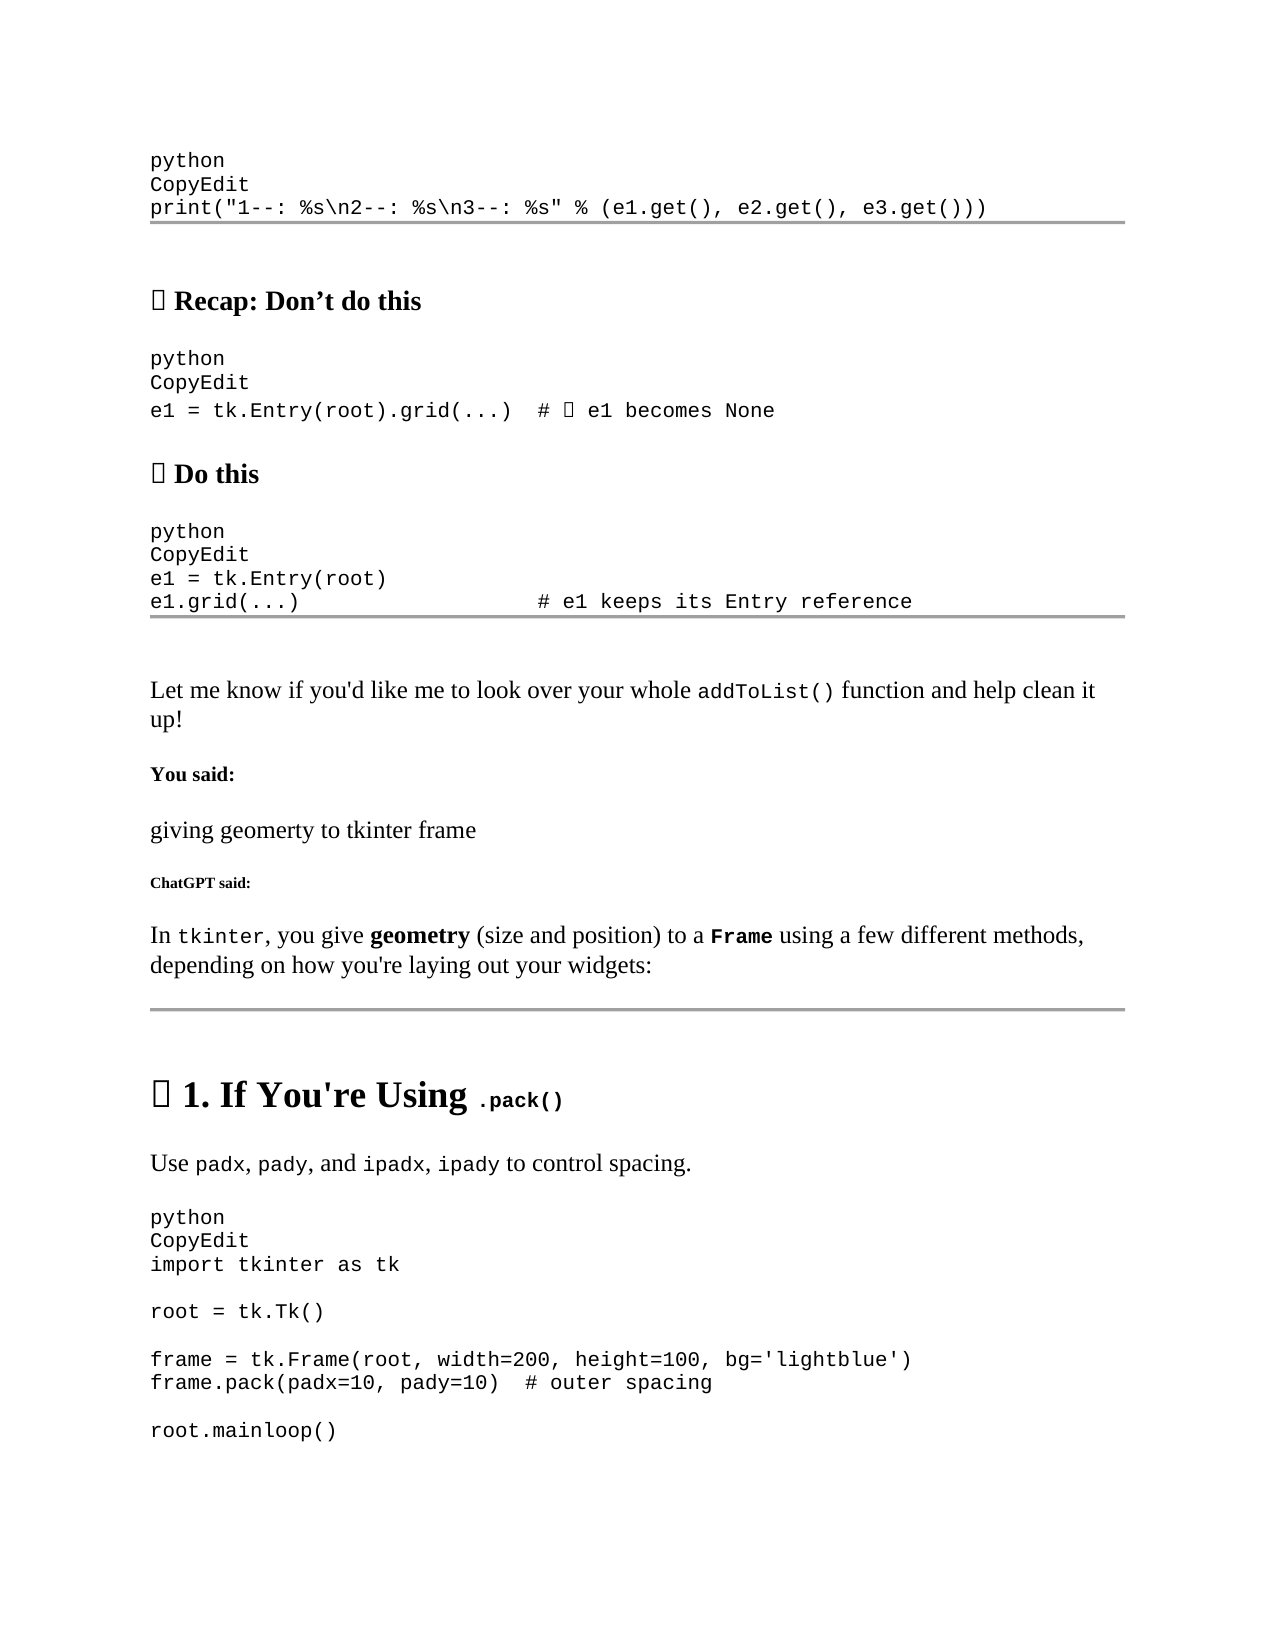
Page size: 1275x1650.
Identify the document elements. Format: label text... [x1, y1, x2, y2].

text python [150, 348, 1125, 372]
text ✅ 1. If You're Using .pack() [150, 1068, 1125, 1119]
text import tkinter as tk [150, 1254, 1125, 1278]
text Let me know if you'd like me to look over your whole addToList() function and help clean it up! [150, 675, 1125, 733]
text frame = tk.Frame(root, width=200, height=100, bg='lightblue') [150, 1349, 1125, 1372]
text ✅ Do this [150, 453, 1125, 491]
text 🔁 Recap: Don’t do this [150, 281, 1125, 319]
text CopyEdit [150, 372, 1125, 395]
text e1 = tk.Entry(root).grid(...) # ❌ e1 becomes None [150, 395, 1125, 424]
text CopyEdit [150, 544, 1125, 568]
text giving geomerty to tkinter frame [150, 816, 1125, 844]
text e1 = tk.Entry(root) [150, 568, 1125, 592]
text ChatGPT said: [150, 873, 1125, 891]
text CopyEdit [150, 174, 1125, 197]
text Use padx, pady, and ipadx, ipady to control spacing. [150, 1148, 1125, 1178]
text In tkinter, you give geometry (size and position) to a Frame using a few different methods, depending on how you're laying out your widgets: [150, 921, 1125, 979]
text python [150, 521, 1125, 544]
text frame.pack(padx=10, pady=10) # outer spacing [150, 1372, 1125, 1396]
text print("1--: %s\n2--: %s\n3--: %s" % (e1.get(), e2.get(), e3.get())) [150, 197, 1125, 220]
text python [150, 150, 1125, 174]
text python [150, 1207, 1125, 1230]
text CopyEdit [150, 1230, 1125, 1254]
text You said: [150, 762, 1125, 786]
text root.mainloop() [150, 1419, 1125, 1443]
text root = tk.Tk() [150, 1301, 1125, 1325]
text e1.grid(...) # e1 keeps its Entry reference [150, 592, 1125, 615]
